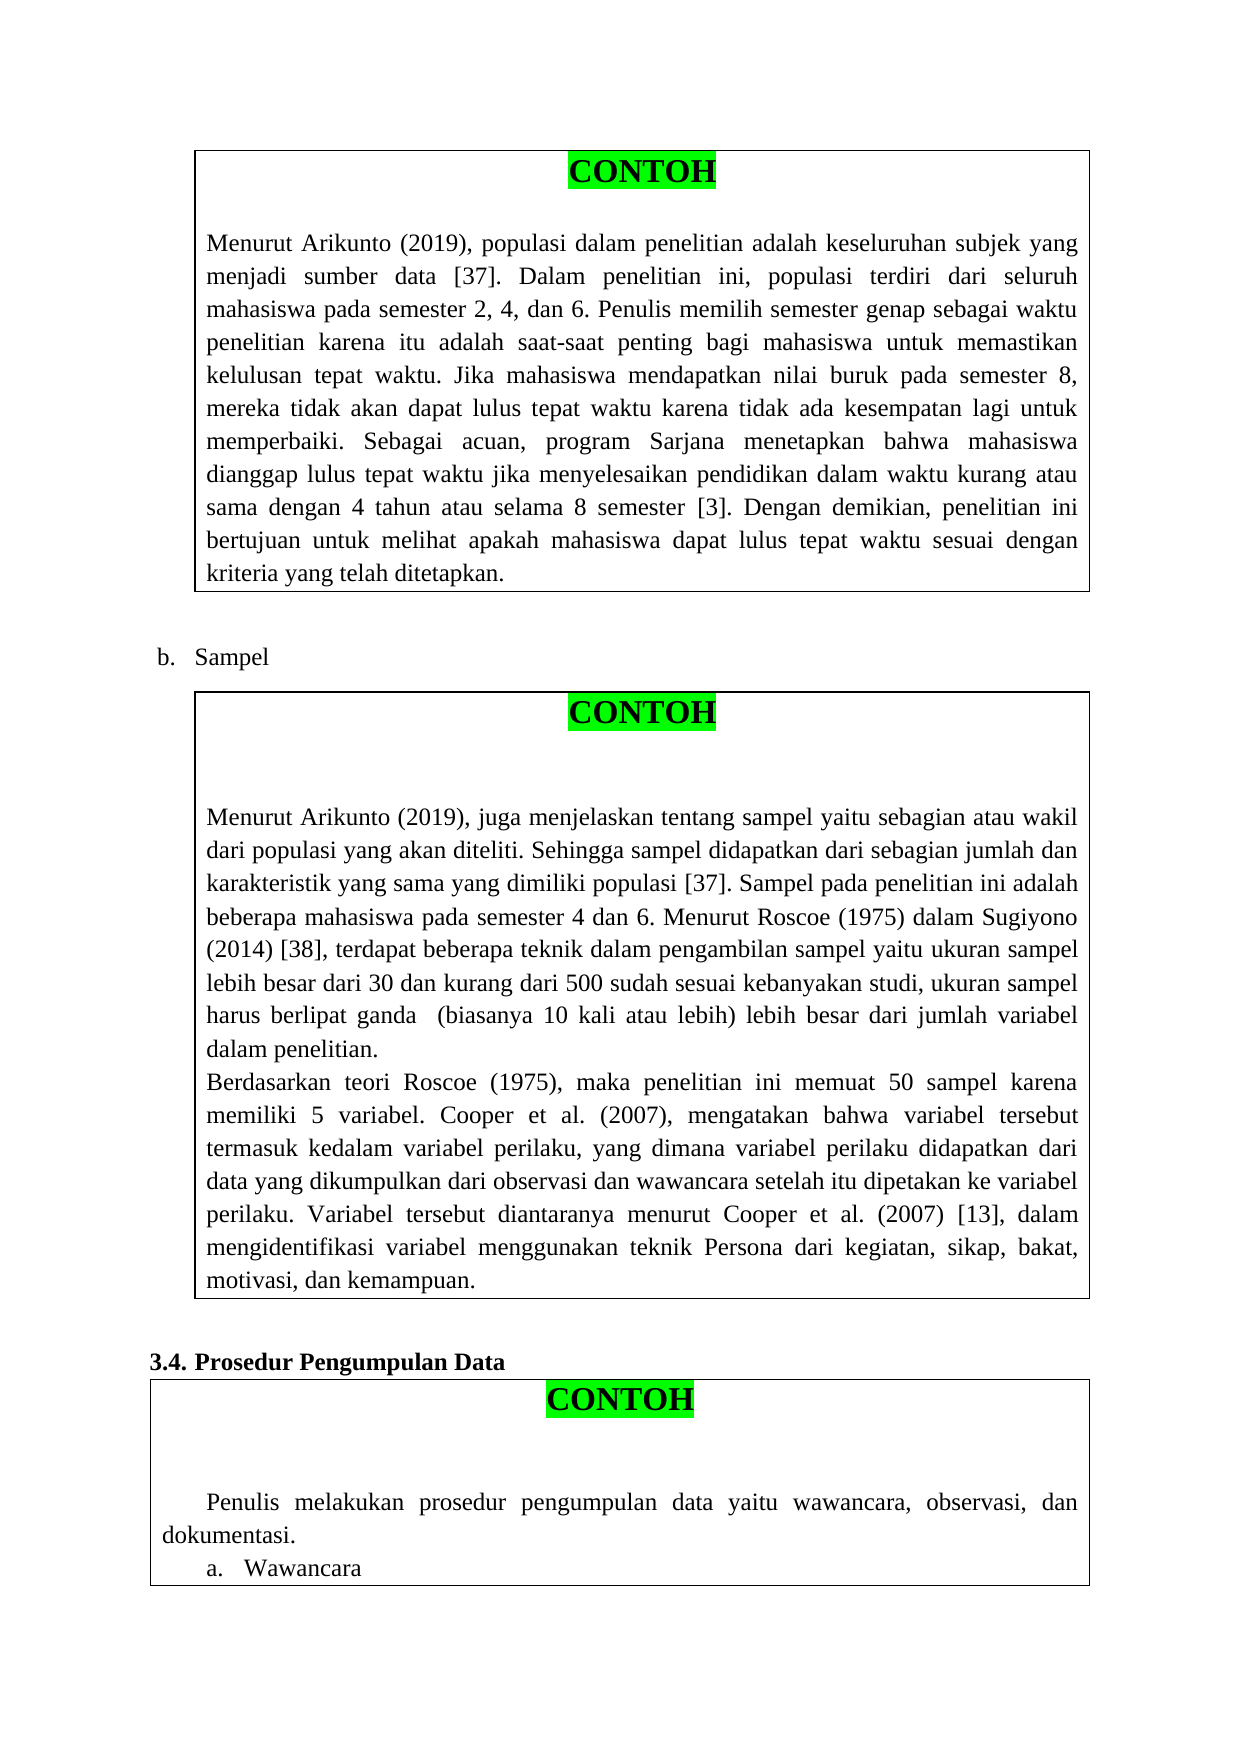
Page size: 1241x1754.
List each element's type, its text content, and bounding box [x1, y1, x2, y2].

list Sampel [157, 642, 1090, 670]
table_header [151, 1380, 1089, 1585]
subtitle Prosedur Pengumpulan Data [149, 1347, 1090, 1376]
table_header CONTOH Menurut Arikunto (2019), populasi dalam penelitian adalah keseluruhan subjek yang menjadi sumber data [37]. Dalam penelitian ini, populasi terdiri dari seluruh mahasiswa pada semester 2, 4, dan 6. Penulis memilih semester genap sebagai waktu penelitian karena itu adalah saat-saat penting bagi mahasiswa untuk memastikan kelulusan tepat waktu. Jika mahasiswa mendapatkan nilai buruk pada semester 8, mereka tidak akan dapat lulus tepat waktu karena tidak ada kesempatan lagi untuk memperbaiki. Sebagai acuan, program Sarjana menetapkan bahwa mahasiswa dianggap lulus tepat waktu jika menyelesaikan pendidikan dalam waktu kurang atau sama dengan 4 tahun atau selama 8 semester [3]. Dengan demikian, penelitian ini bertujuan untuk melihat apakah mahasiswa dapat lulus tepat waktu sesuai dengan kriteria yang telah ditetapkan. [196, 151, 1089, 591]
table_header CONTOH Menurut Arikunto (2019), juga menjelaskan tentang sampel yaitu sebagian atau wakil dari populasi yang akan diteliti. Sehingga sampel didapatkan dari sebagian jumlah dan karakteristik yang sama yang dimiliki populasi [37]. Sampel pada penelitian ini adalah beberapa mahasiswa pada semester 4 dan 6. Menurut Roscoe (1975) dalam Sugiyono (2014) [38], terdapat beberapa teknik dalam pengambilan sampel yaitu ukuran sampel lebih besar dari 30 dan kurang dari 500 sudah sesuai kebanyakan studi, ukuran sampel harus berlipat ganda (biasanya 10 kali atau lebih) lebih besar dari jumlah variabel dalam penelitian. Berdasarkan teori Roscoe (1975), maka penelitian ini memuat 50 sampel karena memiliki 5 variabel. Cooper et al. (2007), mengatakan bahwa variabel tersebut termasuk kedalam variabel perilaku, yang dimana variabel perilaku didapatkan dari data yang dikumpulkan dari observasi dan wawancara setelah itu dipetakan ke variabel perilaku. Variabel tersebut diantaranya menurut Cooper et al. (2007) [13], dalam mengidentifikasi variabel menggunakan teknik Persona dari kegiatan, sikap, bakat, motivasi, dan kemampuan. [196, 693, 1089, 1297]
